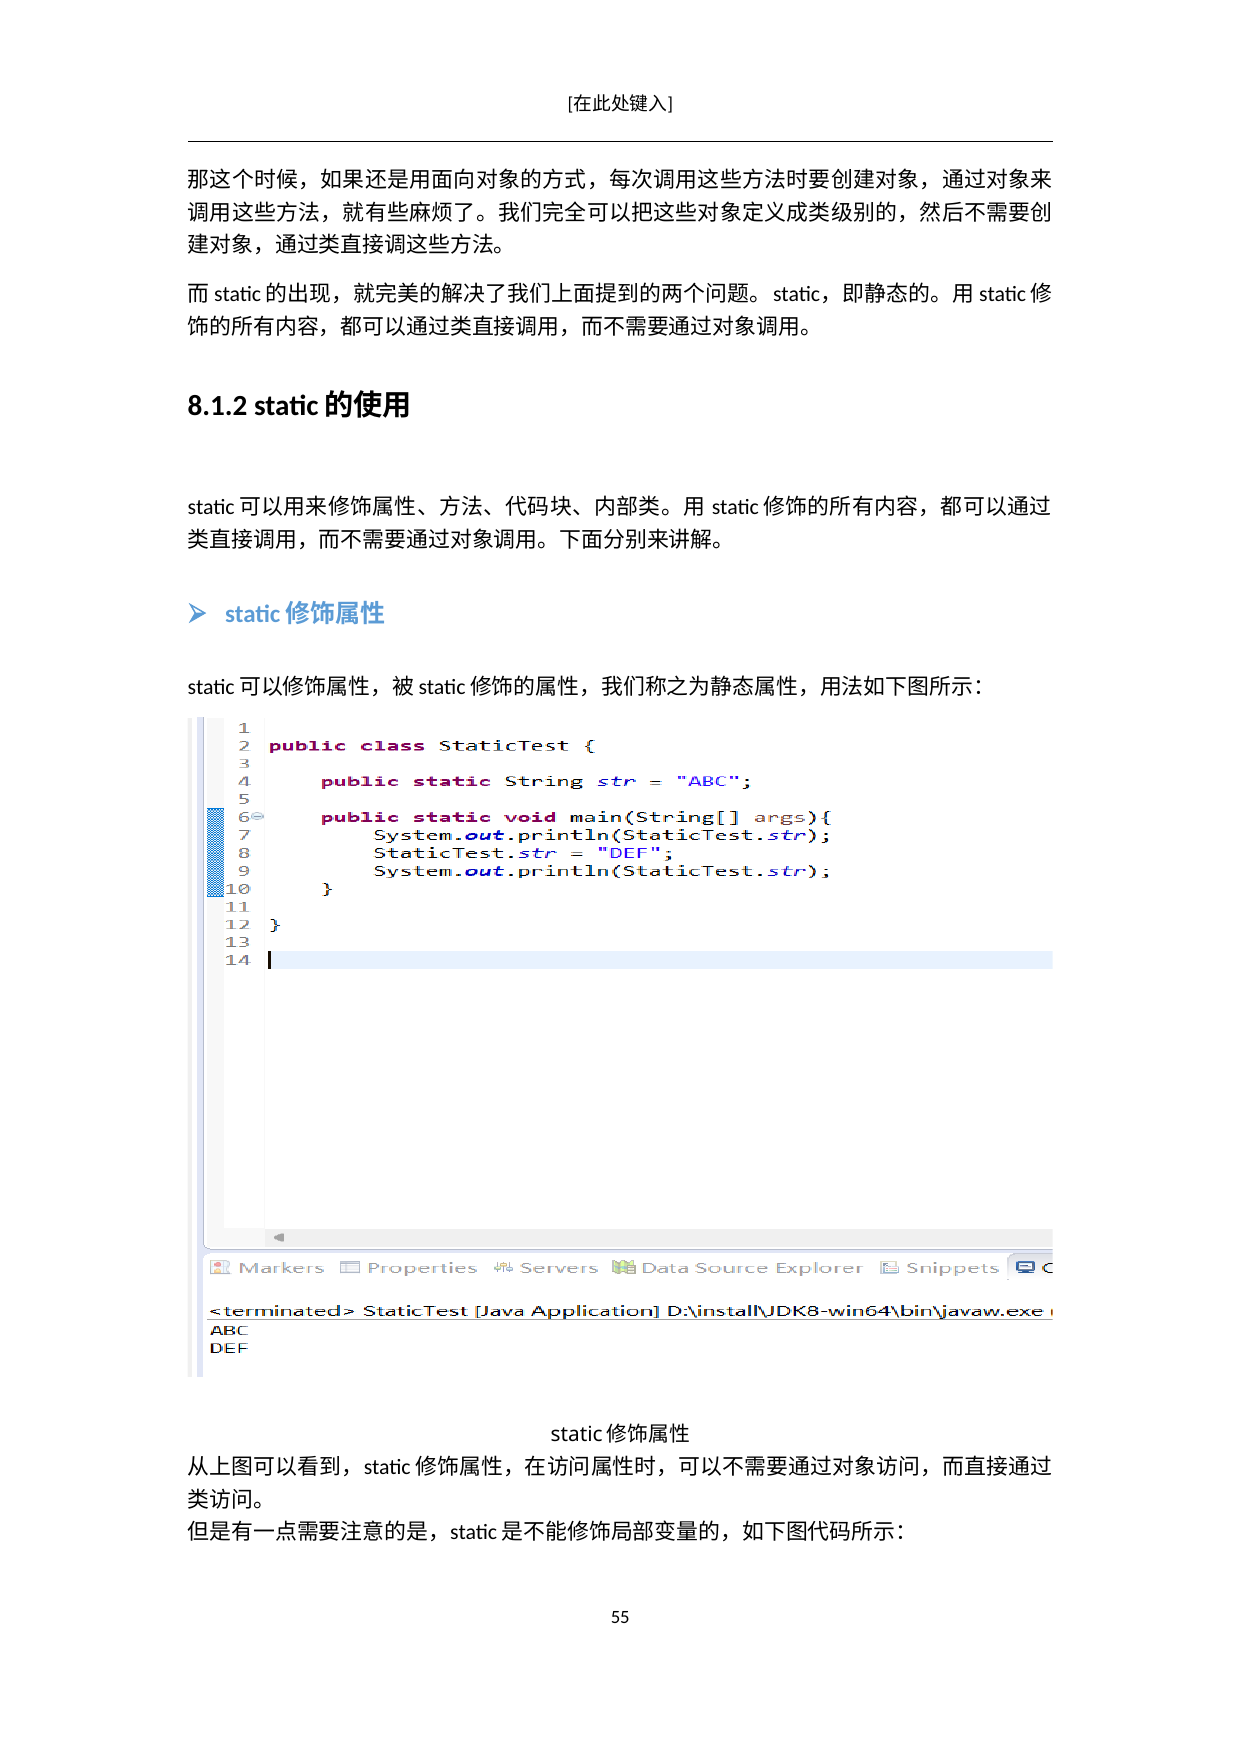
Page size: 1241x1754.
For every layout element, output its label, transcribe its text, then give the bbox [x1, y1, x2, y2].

text 从上图可以看到，static修饰属性，在访问属性时，可以不需要通过对象访问，而直接通过类访问。 [187, 1449, 1053, 1514]
list static修饰属性 [187, 579, 1053, 644]
text static可以修饰属性，被static修饰的属性，我们称之为静态属性，用法如下图所示： [187, 669, 1053, 701]
text 而static的出现，就完美的解决了我们上面提到的两个问题。static，即静态的。用static修饰的所有内容，都可以通过类直接调用，而不需要通过对象调用。 [187, 276, 1053, 341]
text 但是有一点需要注意的是，static是不能修饰局部变量的，如下图代码所示： [187, 1514, 1053, 1546]
picture [187, 717, 1053, 1377]
text static修饰属性 [187, 1416, 1053, 1449]
text 那这个时候，如果还是用面向对象的方式，每次调用这些方法时要创建对象，通过对象来调用这些方法，就有些麻烦了。我们完全可以把这些对象定义成类级别的，然后不需要创建对象，通过类直接调这些方法。 [187, 162, 1053, 259]
text static可以用来修饰属性、方法、代码块、内部类。用static修饰的所有内容，都可以通过类直接调用，而不需要通过对象调用。下面分别来讲解。 [187, 489, 1053, 554]
subtitle 8.1.2 static的使用 [187, 370, 1053, 435]
